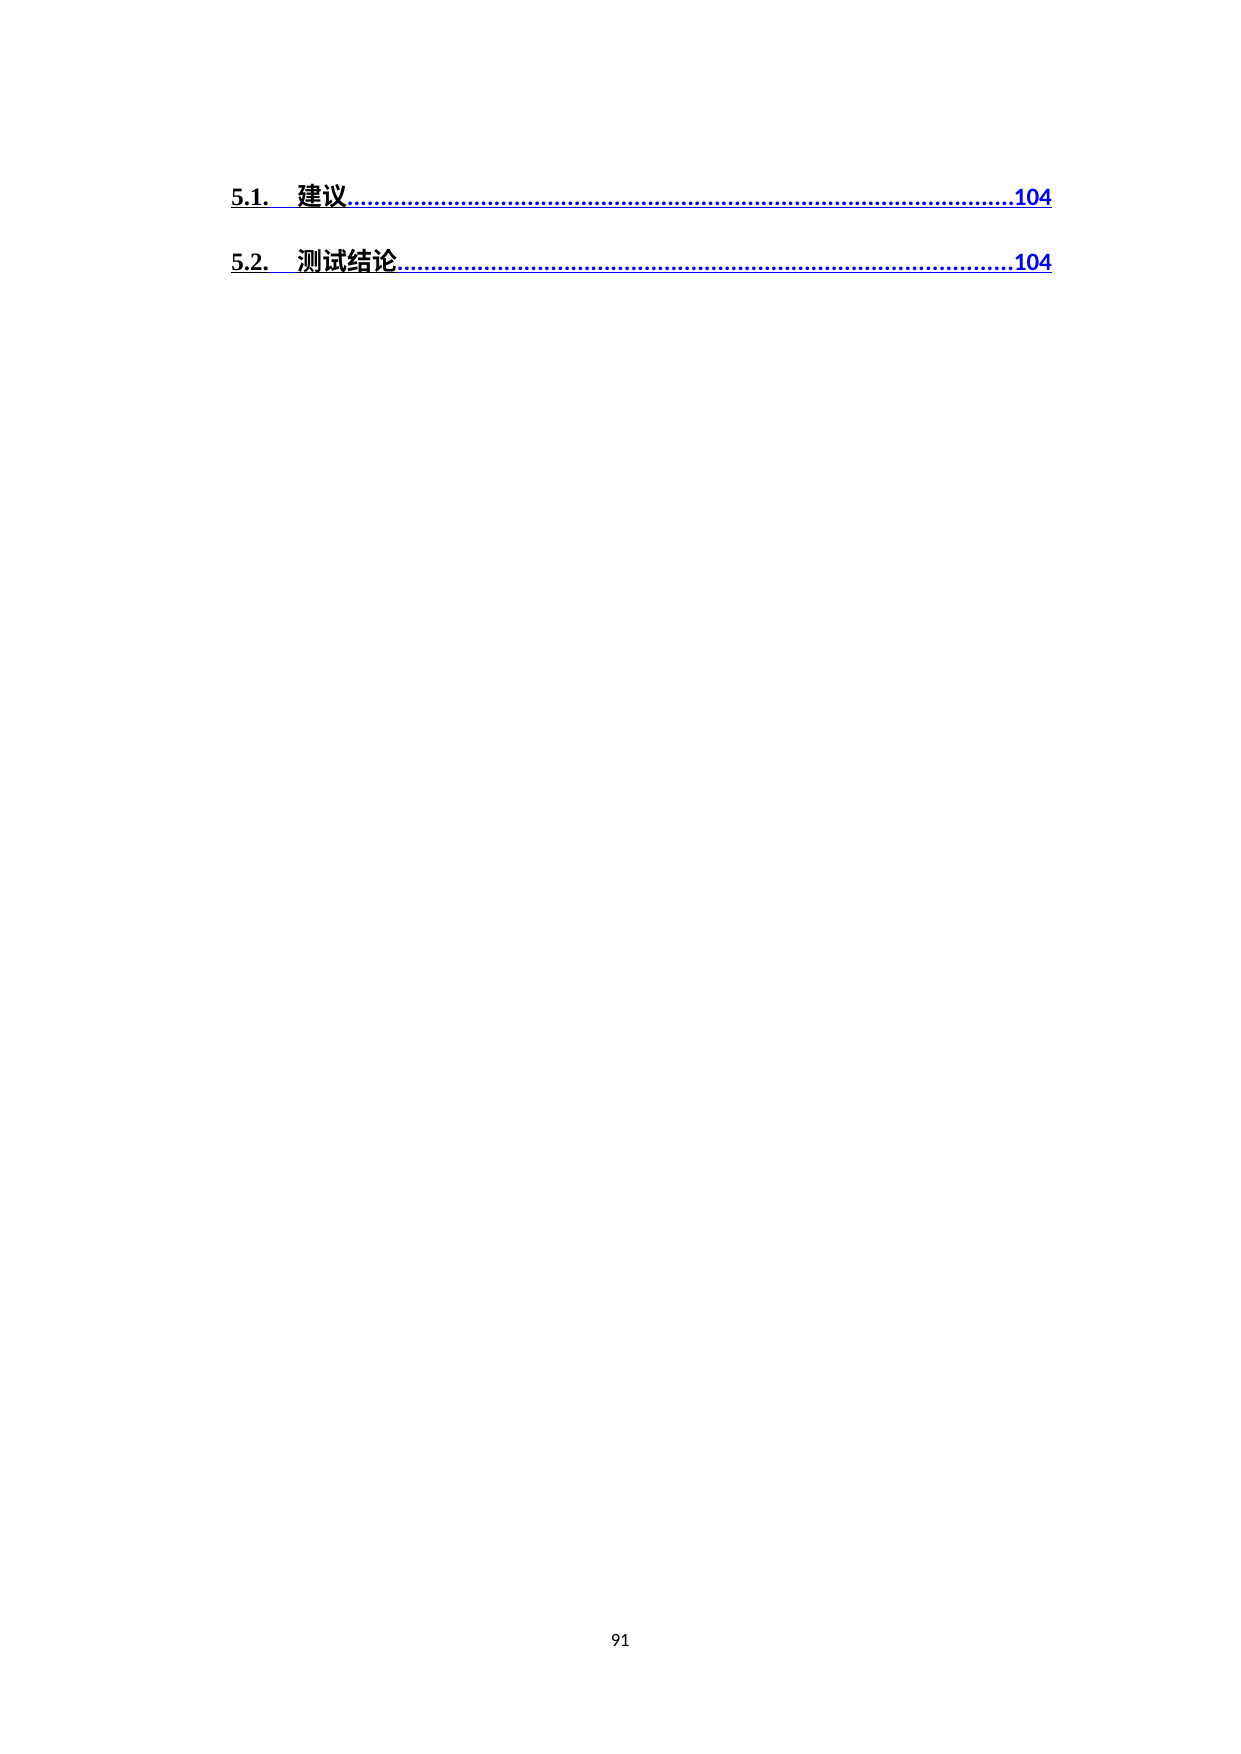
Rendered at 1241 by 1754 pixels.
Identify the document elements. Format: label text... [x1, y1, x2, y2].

text 5.1. 建议 104 [231, 162, 1053, 227]
text 5.2. 测试结论 104 [231, 227, 1053, 292]
